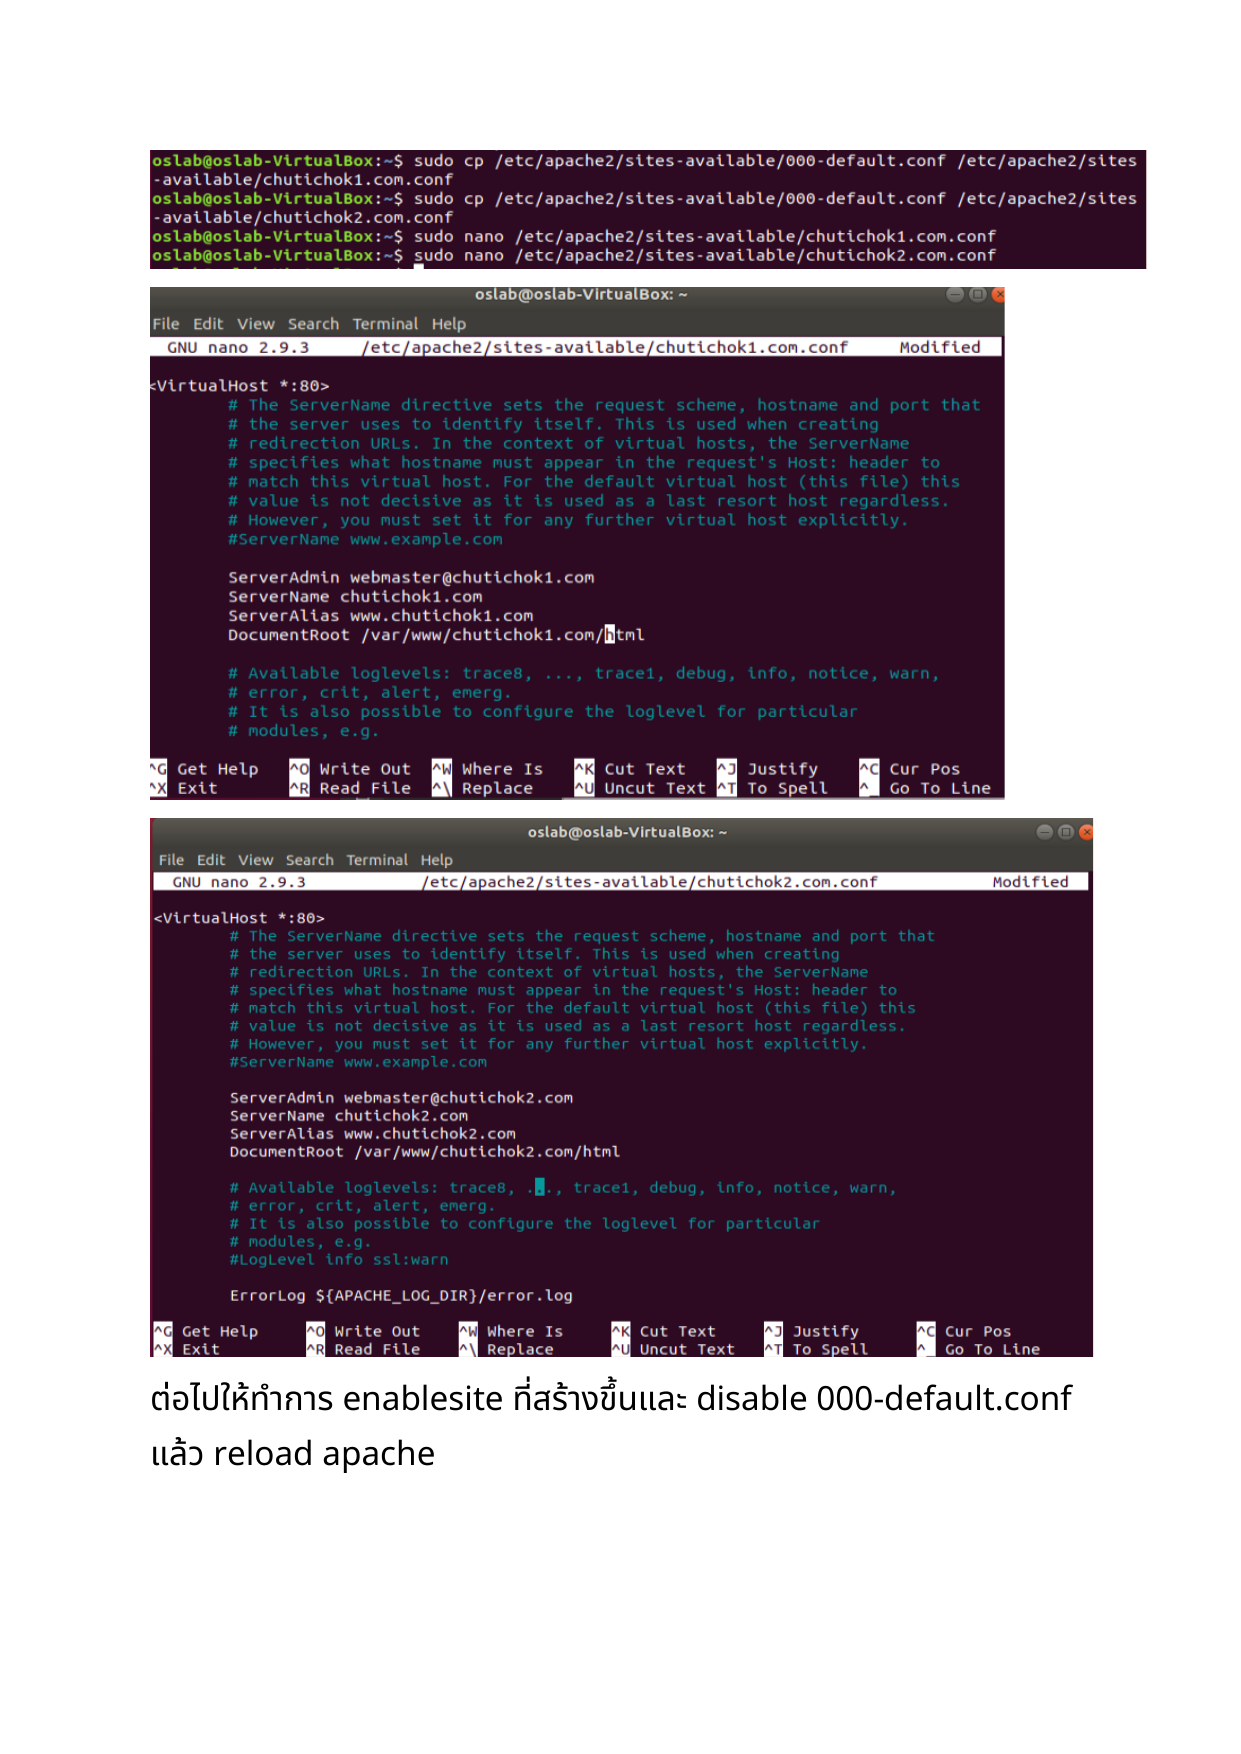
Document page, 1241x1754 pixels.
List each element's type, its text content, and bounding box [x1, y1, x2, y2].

picture [150, 150, 1147, 269]
picture [150, 818, 1094, 1357]
picture [150, 287, 1005, 800]
text ต่อไปให้ทำการ enablesite ที่สร้างขึ้นและ disable 000-default.conf แล้ว reload apache [150, 1375, 1090, 1480]
